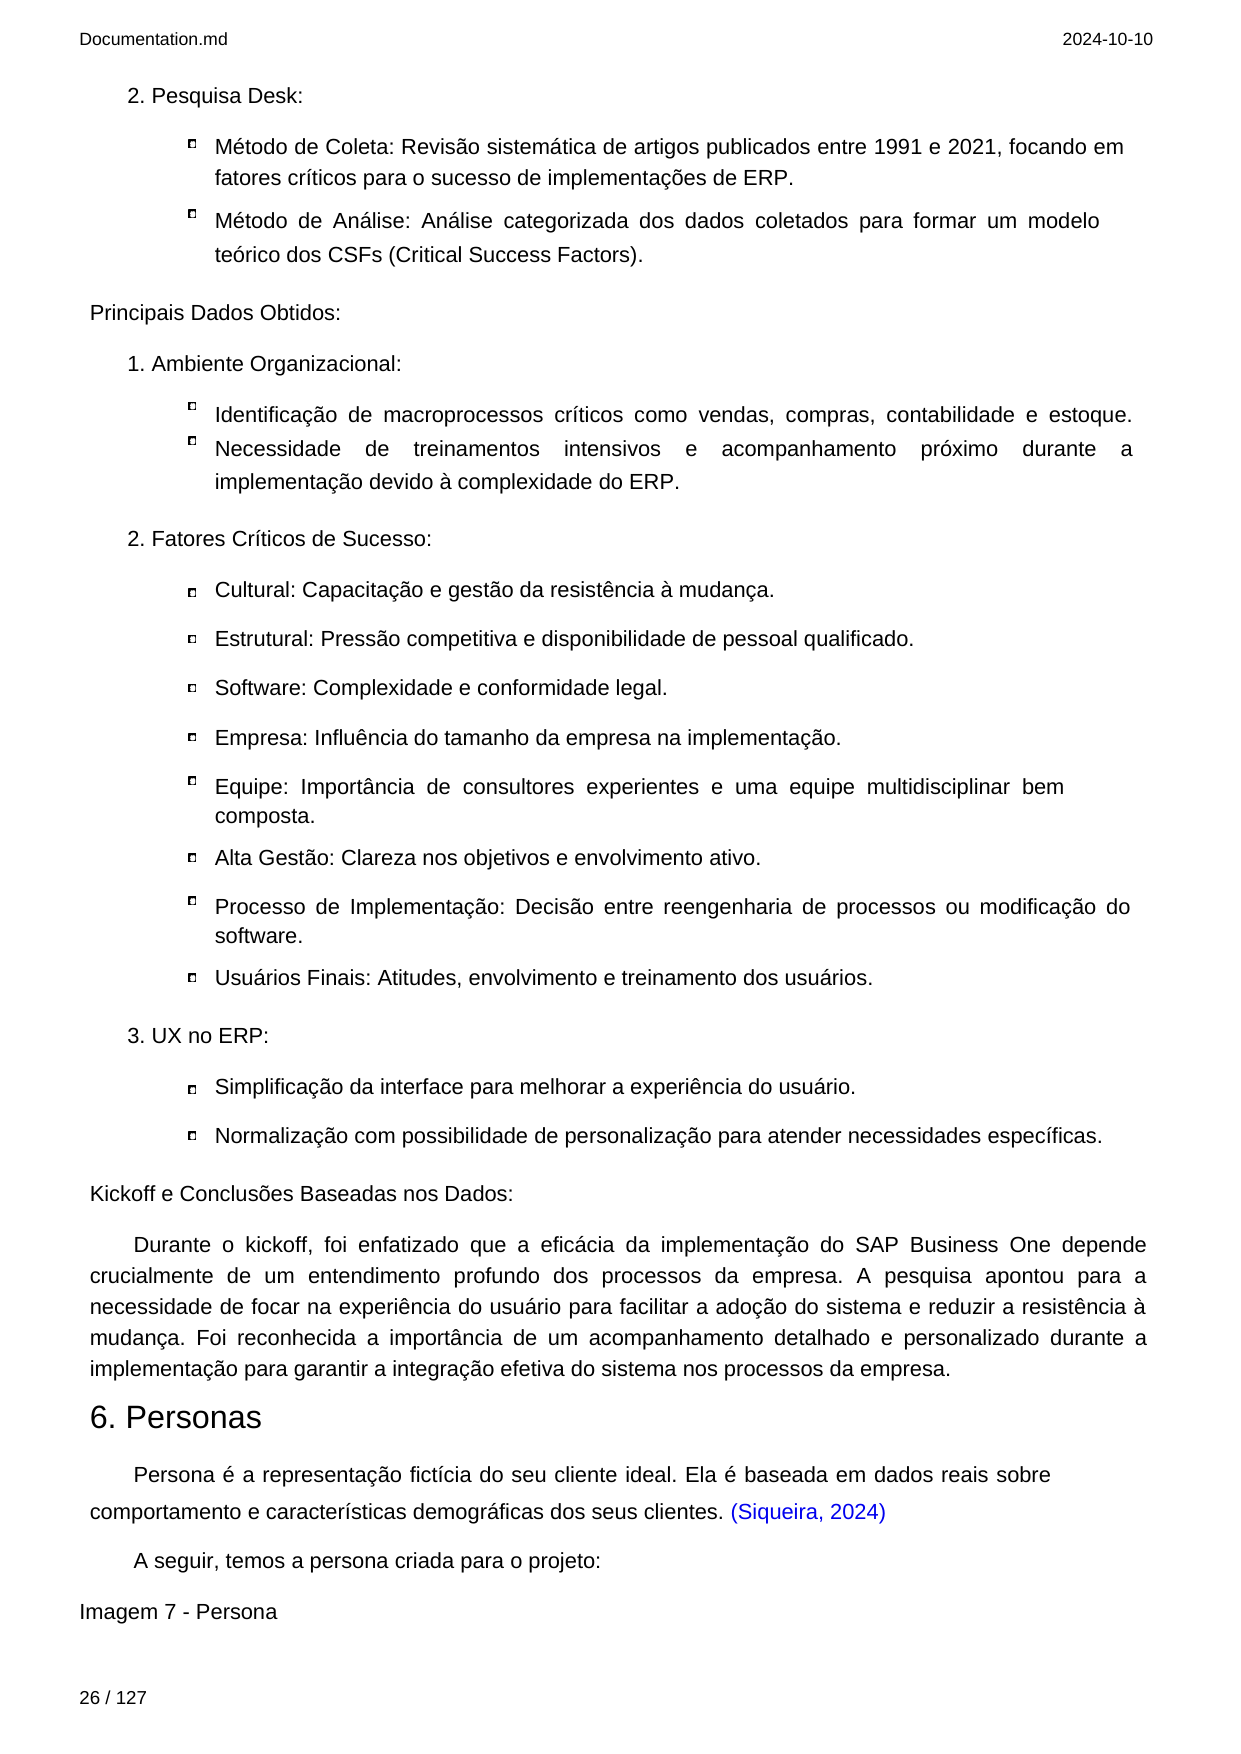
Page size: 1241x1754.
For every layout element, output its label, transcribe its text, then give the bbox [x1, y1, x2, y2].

picture [188, 776, 196, 785]
text 2. Pesquisa Desk: [127, 83, 1161, 108]
text Usuários Finais: Atitudes, envolvimento e treinamento dos usuários. [214, 965, 1161, 990]
picture [188, 896, 196, 905]
picture [188, 973, 196, 982]
text Normalização com possibilidade de personalização para atender necessidades específicas. [214, 1123, 1161, 1148]
text Documentation.md 2024-10-10 [79, 28, 1161, 49]
text Durante o kickoff, foi enfatizado que a eficácia da implementação do SAP Business One depende crucialmente de um entendimento profundo dos processos da empresa. A pesquisa apontou para a necessidade de focar na experiência do usuário para facilitar a adoção do sistema e reduzir a resistência à mudança. Foi reconhecida a importância de um acompanhamento detalhado e personalizado durante a implementação para garantir a integração efetiva do sistema nos processos da empresa. [89, 1232, 1149, 1381]
picture [188, 853, 196, 862]
text Método de Análise: Análise categorizada dos dados coletados para formar um modelo teórico dos CSFs (Critical Success Factors). [214, 208, 1101, 267]
text 26 / 127 [79, 1687, 1161, 1708]
text Simplificação da interface para melhorar a experiência do usuário. [214, 1074, 1161, 1099]
picture [188, 635, 196, 643]
picture [188, 1085, 196, 1094]
text Processo de Implementação: Decisão entre reengenharia de processos ou modificação do software. [214, 894, 1132, 948]
text 1. Ambiente Organizacional: [127, 351, 1161, 376]
text Estrutural: Pressão competitiva e disponibilidade de pessoal qualificado. [214, 626, 1161, 651]
text Software: Complexidade e conformidade legal. [214, 675, 1161, 701]
picture [188, 684, 196, 692]
text Empresa: Influência do tamanho da empresa na implementação. [214, 724, 1161, 750]
text 3. UX no ERP: [127, 1023, 1161, 1048]
text Imagem 7 - Persona [79, 1599, 1163, 1624]
text 6. Personas [89, 1399, 1161, 1436]
picture [188, 588, 196, 597]
text Principais Dados Obtidos: [89, 300, 1161, 325]
picture [188, 733, 196, 741]
text Identificação de macroprocessos críticos como vendas, compras, contabilidade e estoque. Necessidade de treinamentos intensivos e acompanhamento próximo durante a implementação devido à complexidade do ERP. [214, 402, 1134, 494]
picture [188, 1131, 196, 1140]
picture [188, 402, 196, 410]
text 2. Fatores Críticos de Sucesso: [127, 526, 1161, 551]
picture [188, 436, 196, 445]
text Cultural: Capacitação e gestão da resistência à mudança. [214, 577, 1161, 602]
text Alta Gestão: Clareza nos objetivos e envolvimento ativo. [214, 844, 1161, 870]
picture [188, 209, 196, 218]
text A seguir, temos a persona criada para o projeto: [89, 1548, 1161, 1573]
text Método de Coleta: Revisão sistemática de artigos publicados entre 1991 e 2021, focando em fatores críticos para o sucesso de implementações de ERP. [214, 134, 1126, 190]
text Kickoff e Conclusões Baseadas nos Dados: [89, 1181, 1161, 1206]
text Equipe: Importância de consultores experientes e uma equipe multidisciplinar bem composta. [214, 774, 1065, 828]
text Persona é a representação fictícia do seu cliente ideal. Ela é baseada em dados reais sobre comportamento e características demográficas dos seus clientes. (Siqueira, 2024) [89, 1462, 1053, 1524]
picture [188, 139, 196, 148]
